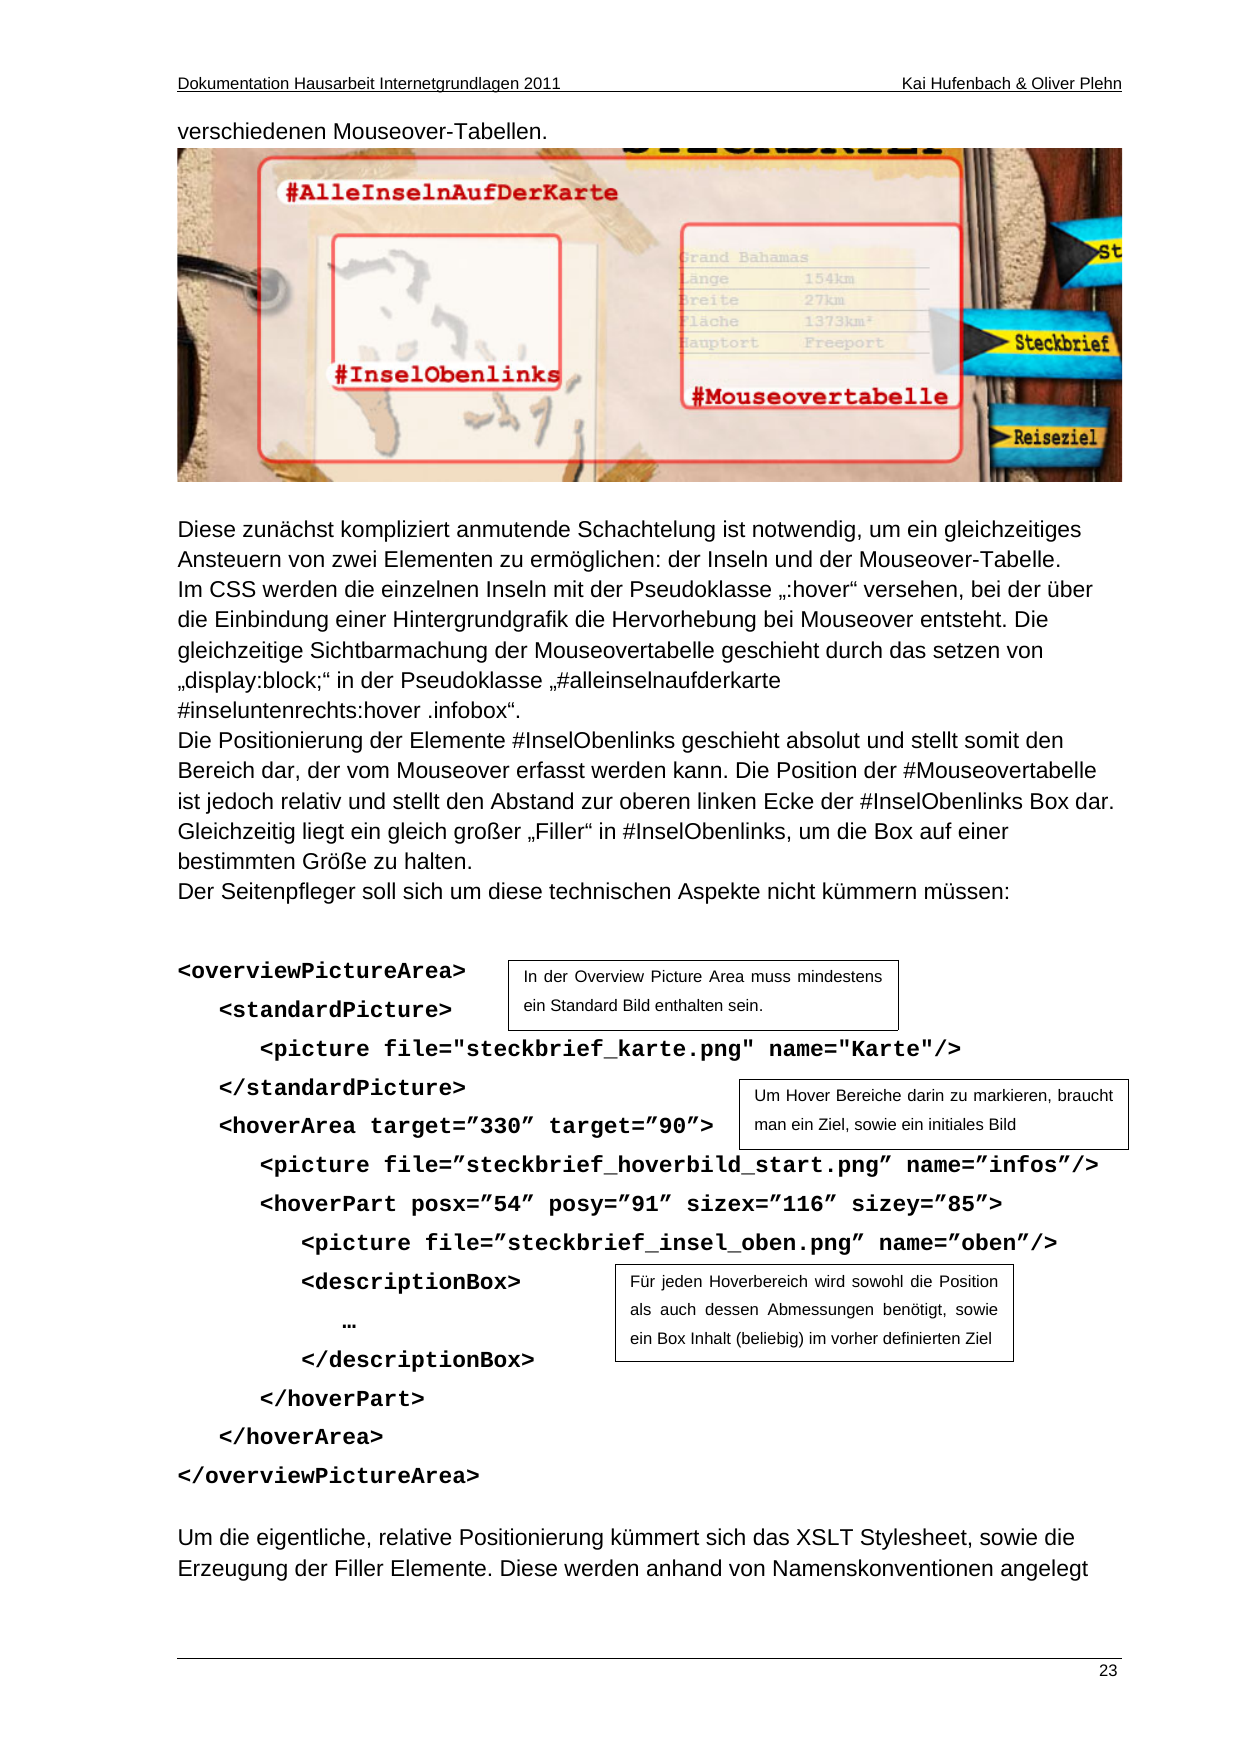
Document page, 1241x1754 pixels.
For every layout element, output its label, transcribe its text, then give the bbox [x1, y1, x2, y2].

list Gleichzeitig liegt ein gleich großer „Filler“ in #InselObenlinks, um die Box auf einer bestimmten Größe zu halten. [177, 818, 1122, 874]
list Der Seitenpfleger soll sich um diese technischen Aspekte nicht kümmern müssen: [177, 878, 1122, 904]
text <overviewPictureArea> <standardPicture> <picture file="steckbrief_karte.png" name="Karte"/> </standardPicture> <hoverArea target=”330” target=”90”> <picture file=”steckbrief_hoverbild_start.png” name=”infos”/> <hoverPart posx=”54” posy=”91” sizex=”116” sizey=”85”> <picture file=”steckbrief_insel_oben.png” name=”oben”/> <descriptionBox> … </descriptionBox> </hoverPart> </hoverArea> </overviewPictureArea> [177, 959, 1122, 1491]
list Diese zunächst kompliziert anmutende Schachtelung ist notwendig, um ein gleichzeitiges Ansteuern von zwei Elementen zu ermöglichen: der Inseln und der Mouseover-Tabelle. [177, 516, 1122, 572]
list Im CSS werden die einzelnen Inseln mit der Pseudoklasse „:hover“ versehen, bei der über die Einbindung einer Hintergrundgrafik die Hervorhebung bei Mouseover entsteht. Die gleichzeitige Sichtbarmachung der Mouseovertabelle geschieht durch das setzen von „display:block;“ in der Pseudoklasse „#alleinselnaufderkarte #inseluntenrechts:hover .infobox“. [177, 576, 1122, 723]
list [177, 118, 1122, 148]
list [177, 1524, 1122, 1581]
picture [177, 148, 1123, 482]
list Die Positionierung der Elemente #InselObenlinks geschieht absolut und stellt somit den Bereich dar, der vom Mouseover erfasst werden kann. Die Position der #Mouseovertabelle ist jedoch relativ und stellt den Abstand zur oberen linken Ecke der #InselObenlinks Box dar. [177, 727, 1122, 814]
picture [1087, 362, 1097, 368]
